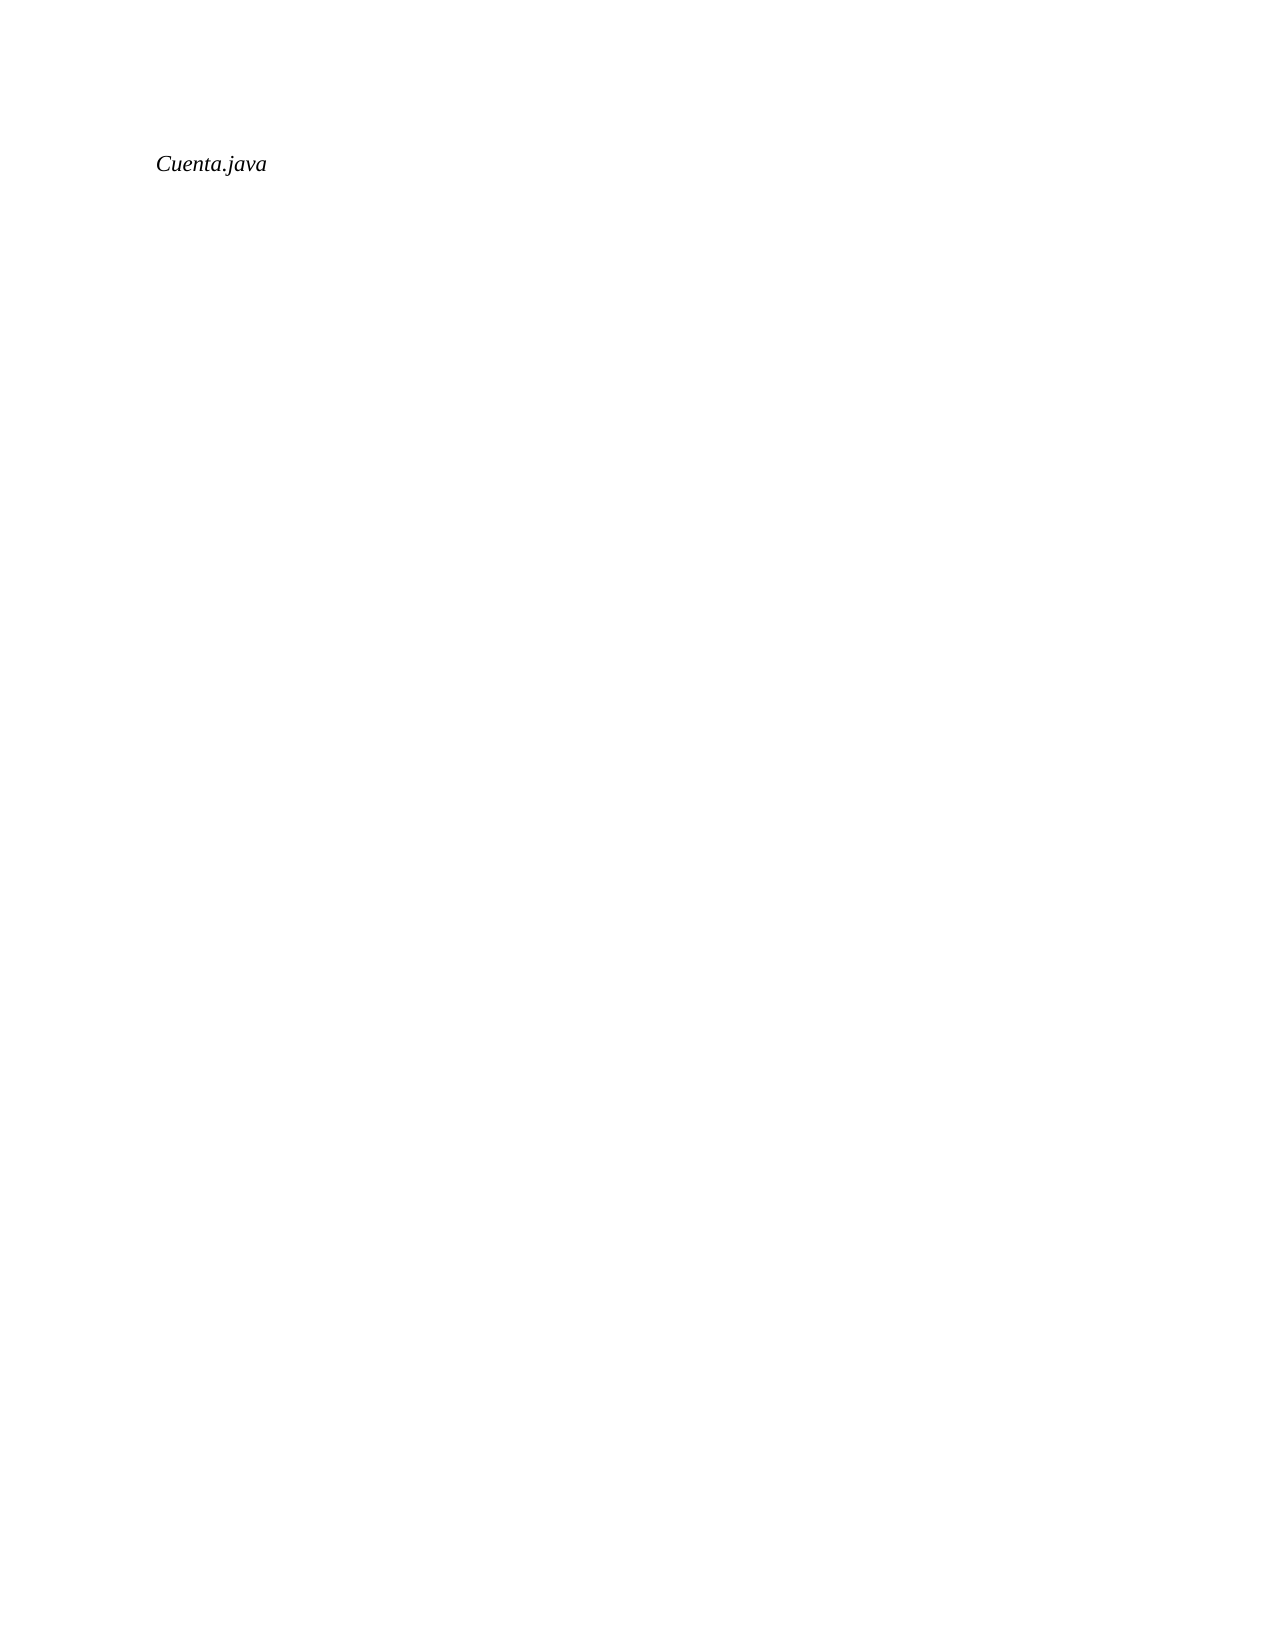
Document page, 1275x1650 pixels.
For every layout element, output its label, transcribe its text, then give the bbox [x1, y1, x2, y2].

list Cuenta.java [150, 150, 1125, 176]
